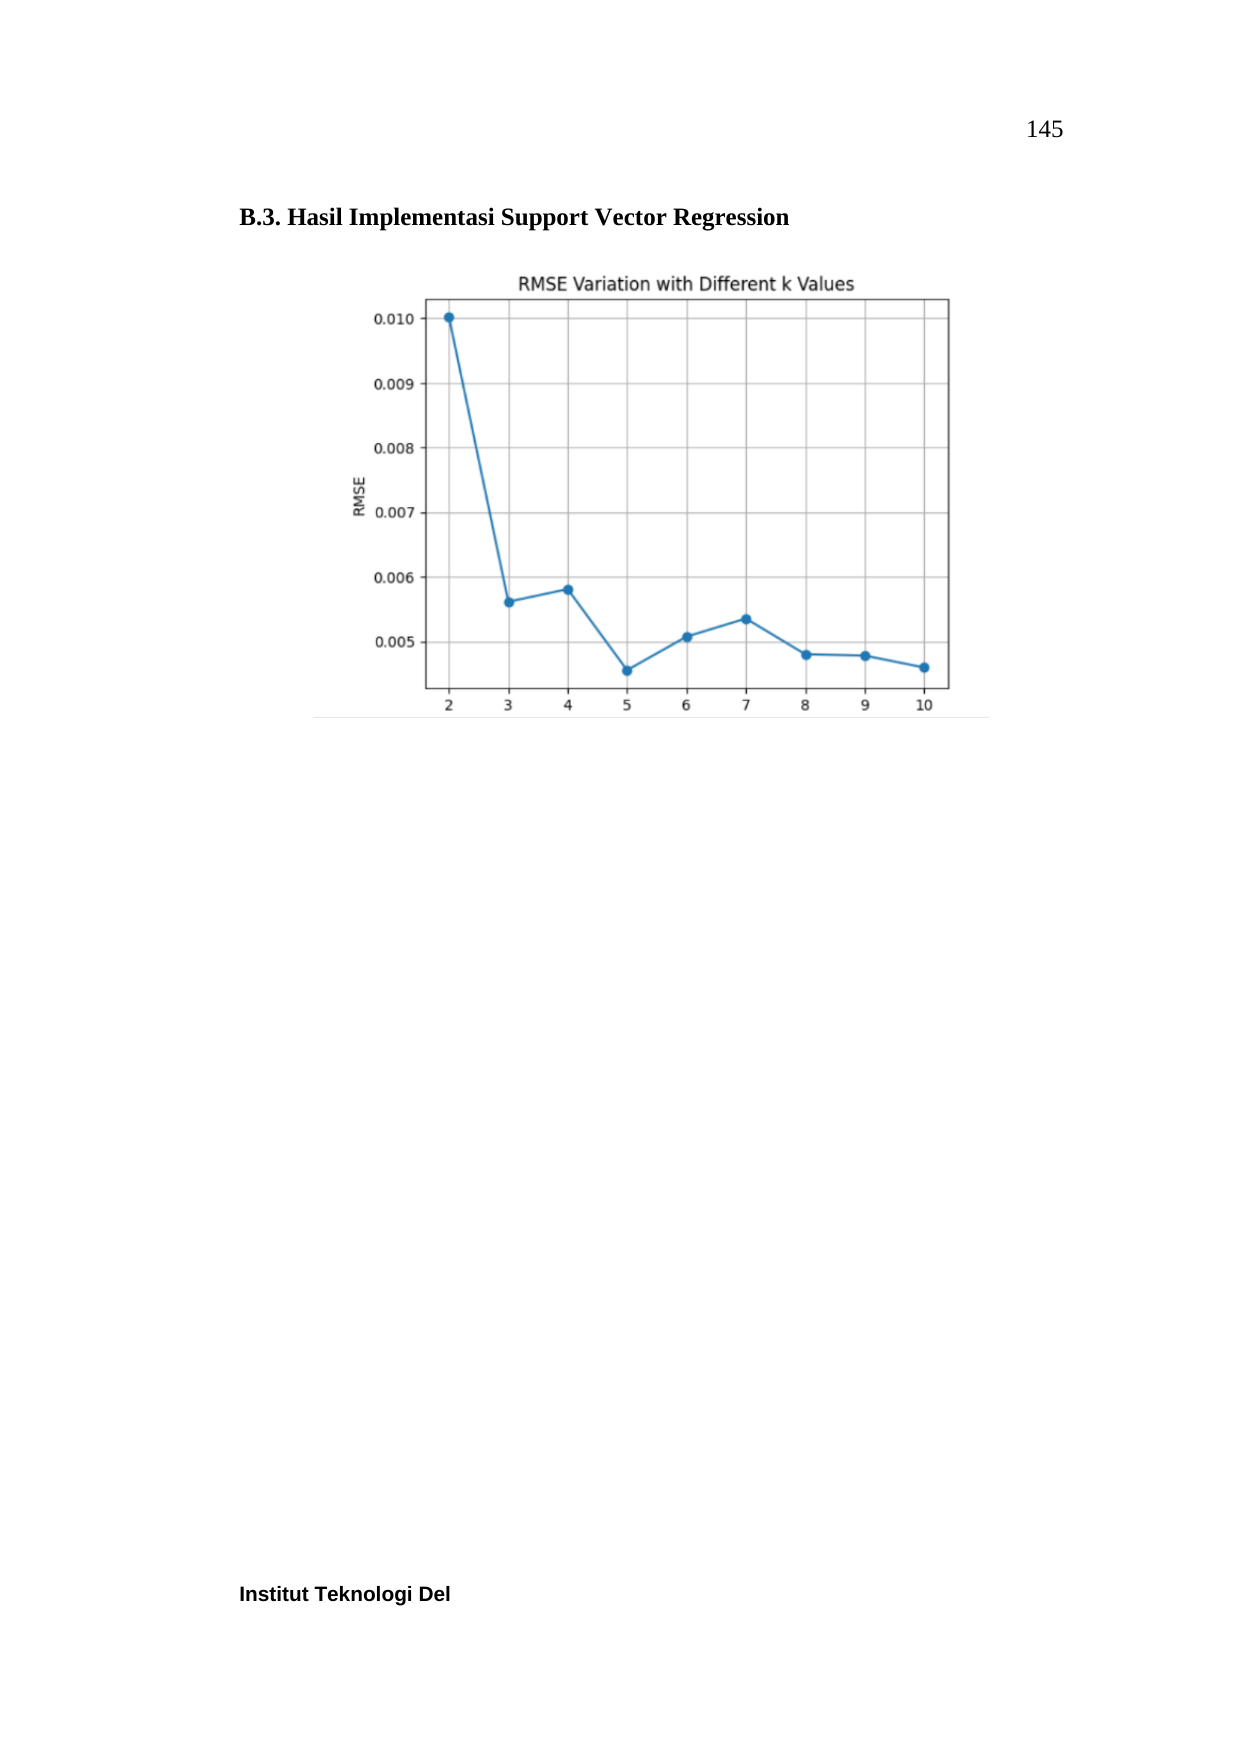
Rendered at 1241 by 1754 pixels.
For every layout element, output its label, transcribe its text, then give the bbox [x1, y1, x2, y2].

subtitle B.3. Hasil Implementasi Support Vector Regression [239, 202, 1063, 231]
picture [313, 270, 990, 718]
